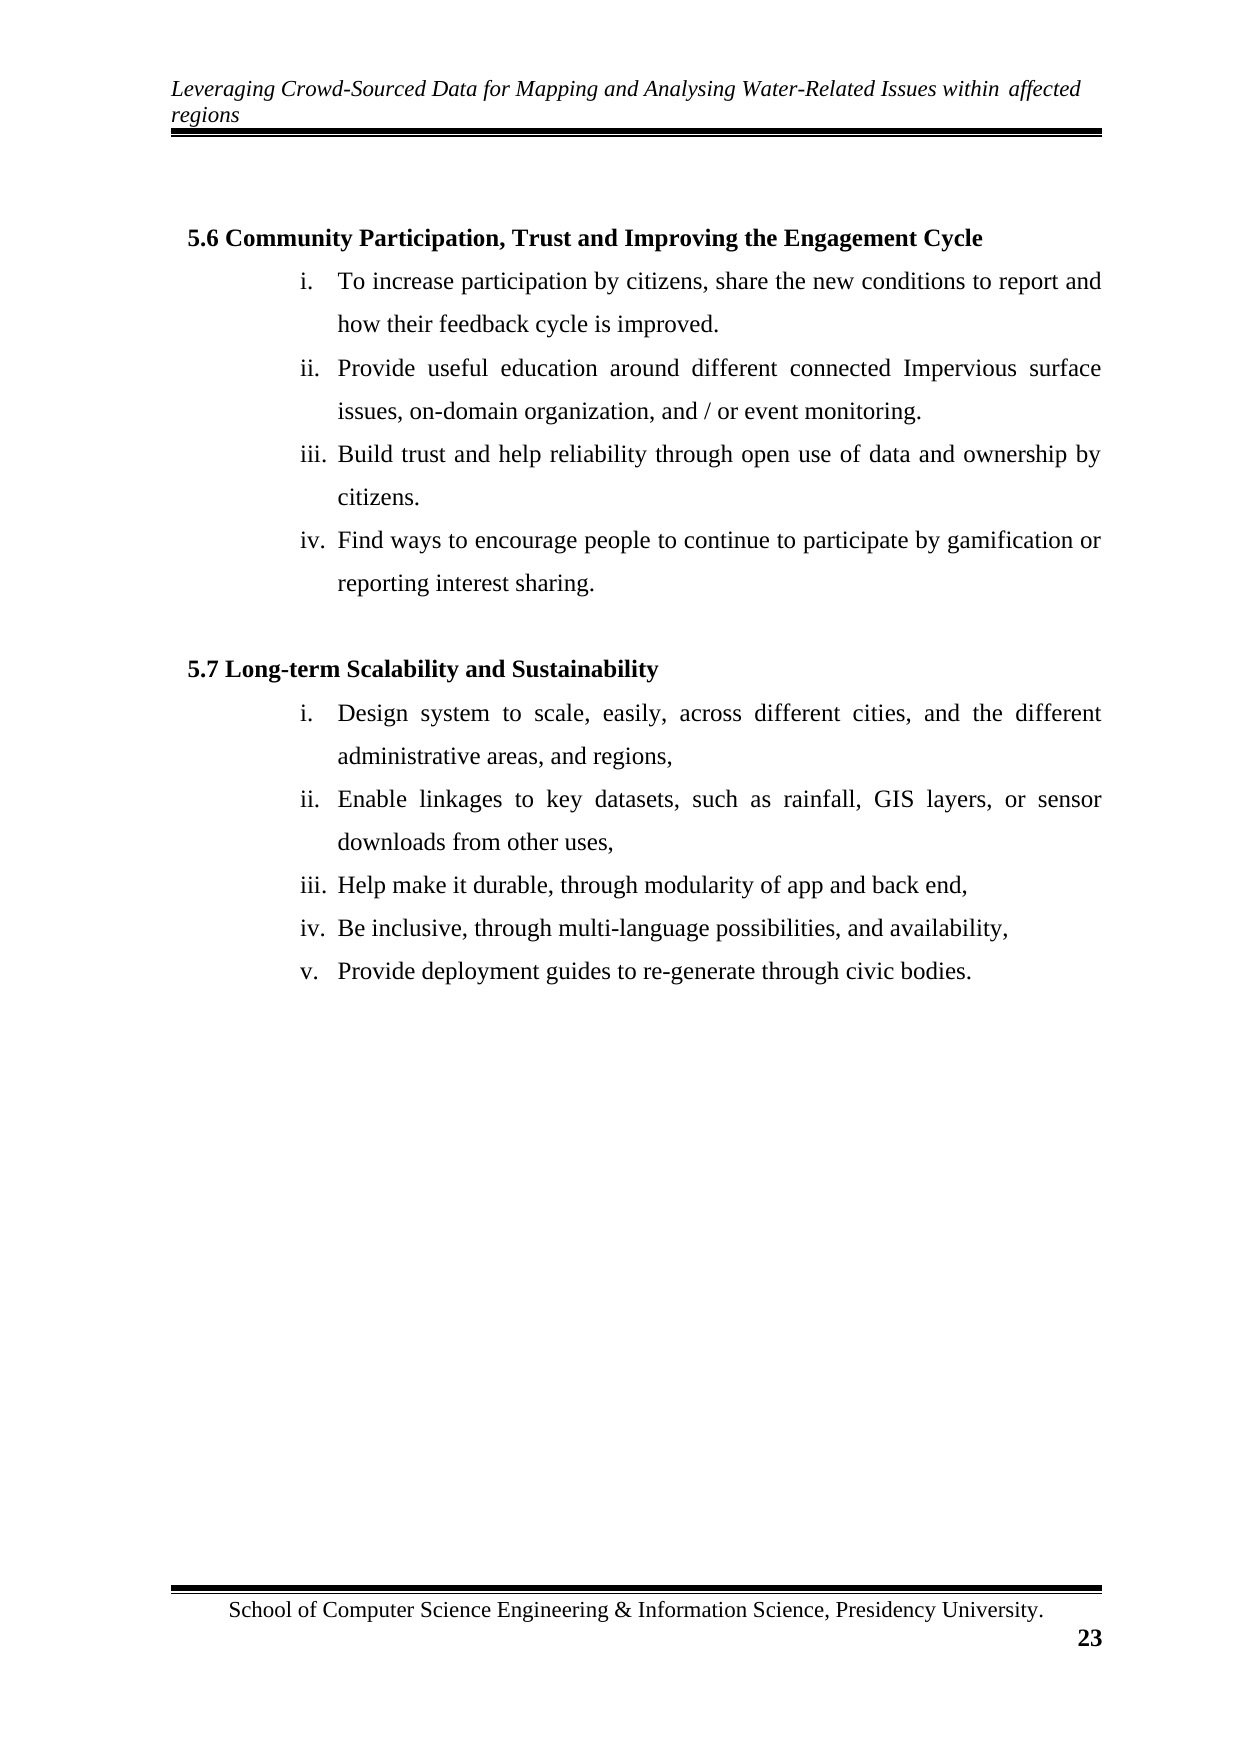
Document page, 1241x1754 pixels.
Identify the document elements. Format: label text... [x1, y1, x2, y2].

list Build trust and help reliability through open use of data and ownership by citizens. [300, 439, 1102, 511]
list 5.6 Community Participation, Trust and Improving the Engagement Cycle [187, 223, 1102, 252]
list Find ways to encourage people to continue to participate by gamification or reporting interest sharing. [300, 525, 1102, 597]
list Be inclusive, through multi-language possibilities, and availability, [300, 913, 1102, 942]
list Design system to scale, easily, across different cities, and the different administrative areas, and regions, [300, 698, 1102, 769]
list To increase participation by citizens, share the new conditions to report and how their feedback cycle is improved. [300, 266, 1102, 338]
list Enable linkages to key datasets, such as rainfall, GIS layers, or sensor downloads from other uses, [300, 784, 1102, 856]
list 5.7 Long-term Scalability and Sustainability [187, 654, 1102, 683]
list Provide deployment guides to re-generate through civic bodies. [300, 956, 1102, 985]
list Help make it durable, through modularity of app and back end, [300, 870, 1102, 899]
list Provide useful education around different connected Impervious surface issues, on-domain organization, and / or event monitoring. [300, 353, 1102, 424]
